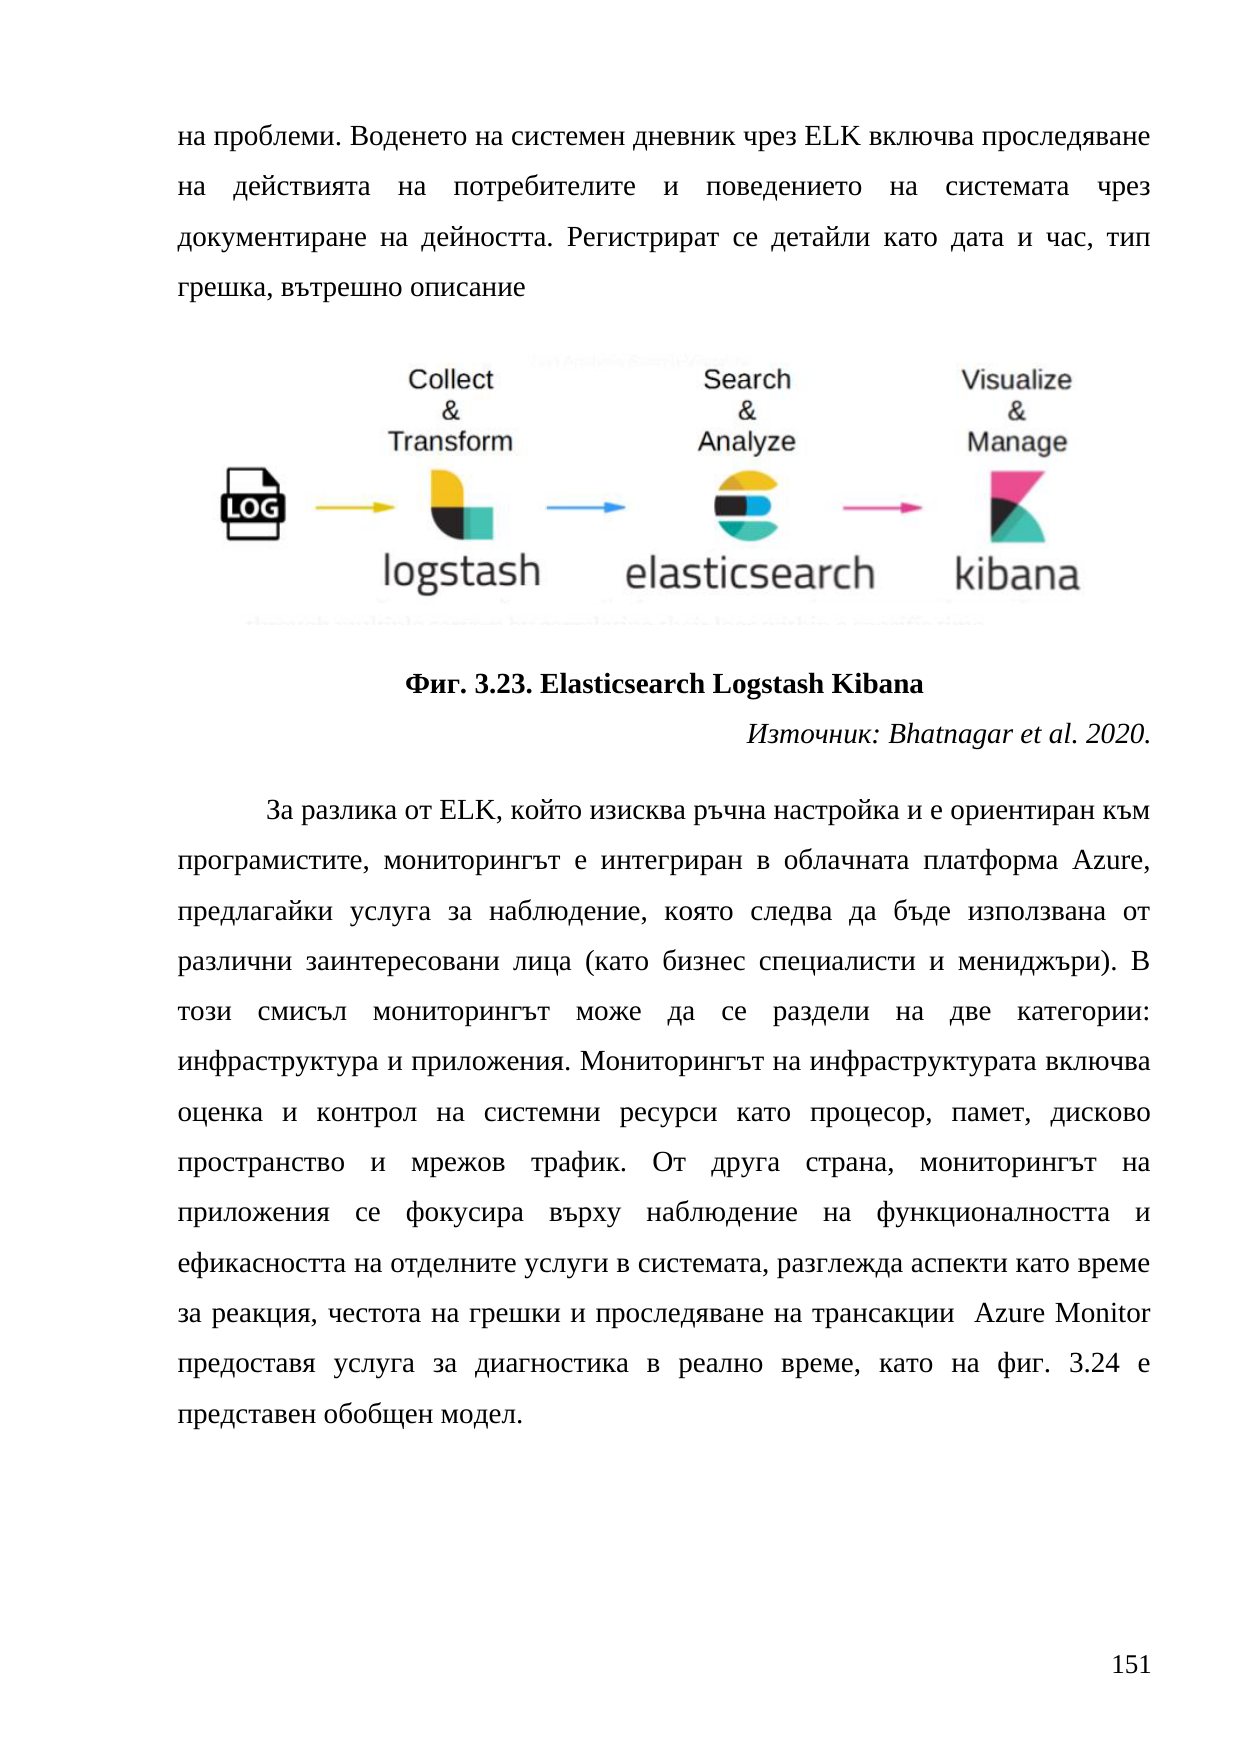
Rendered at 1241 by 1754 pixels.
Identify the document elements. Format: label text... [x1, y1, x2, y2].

title Източник: Bhatnagar et al. 2020. [177, 717, 1152, 750]
text За разлика от ELK, който изисква ръчна настройка и е ориентиран към програмистите, мониторингът е интегриран в облачната платформа Azure, предлагайки услуга за наблюдение, която следва да бъде използвана от различни заинтересовани лица (като бизнес специалисти и мениджъри). В този смисъл мониторингът може да се раздели на две категории: инфраструктура и приложения. Мониторингът на инфраструктурата включва оценка и контрол на системни ресурси като процесор, памет, дисково пространство и мрежов трафик. От друга страна, мониторингът на приложения се фокусира върху наблюдение на функционалността и ефикасността на отделните услуги в системата, разглежда аспекти като време за реакция, честота на грешки и проследяване на трансакции Azure Monitor предоставя услуга за диагностика в реално време, като на фиг. 3.24 е представен обобщен модел. [177, 792, 1152, 1429]
title Фиг. 3.23. Elasticsearch Logstash Kibana [177, 666, 1152, 700]
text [177, 118, 1152, 303]
